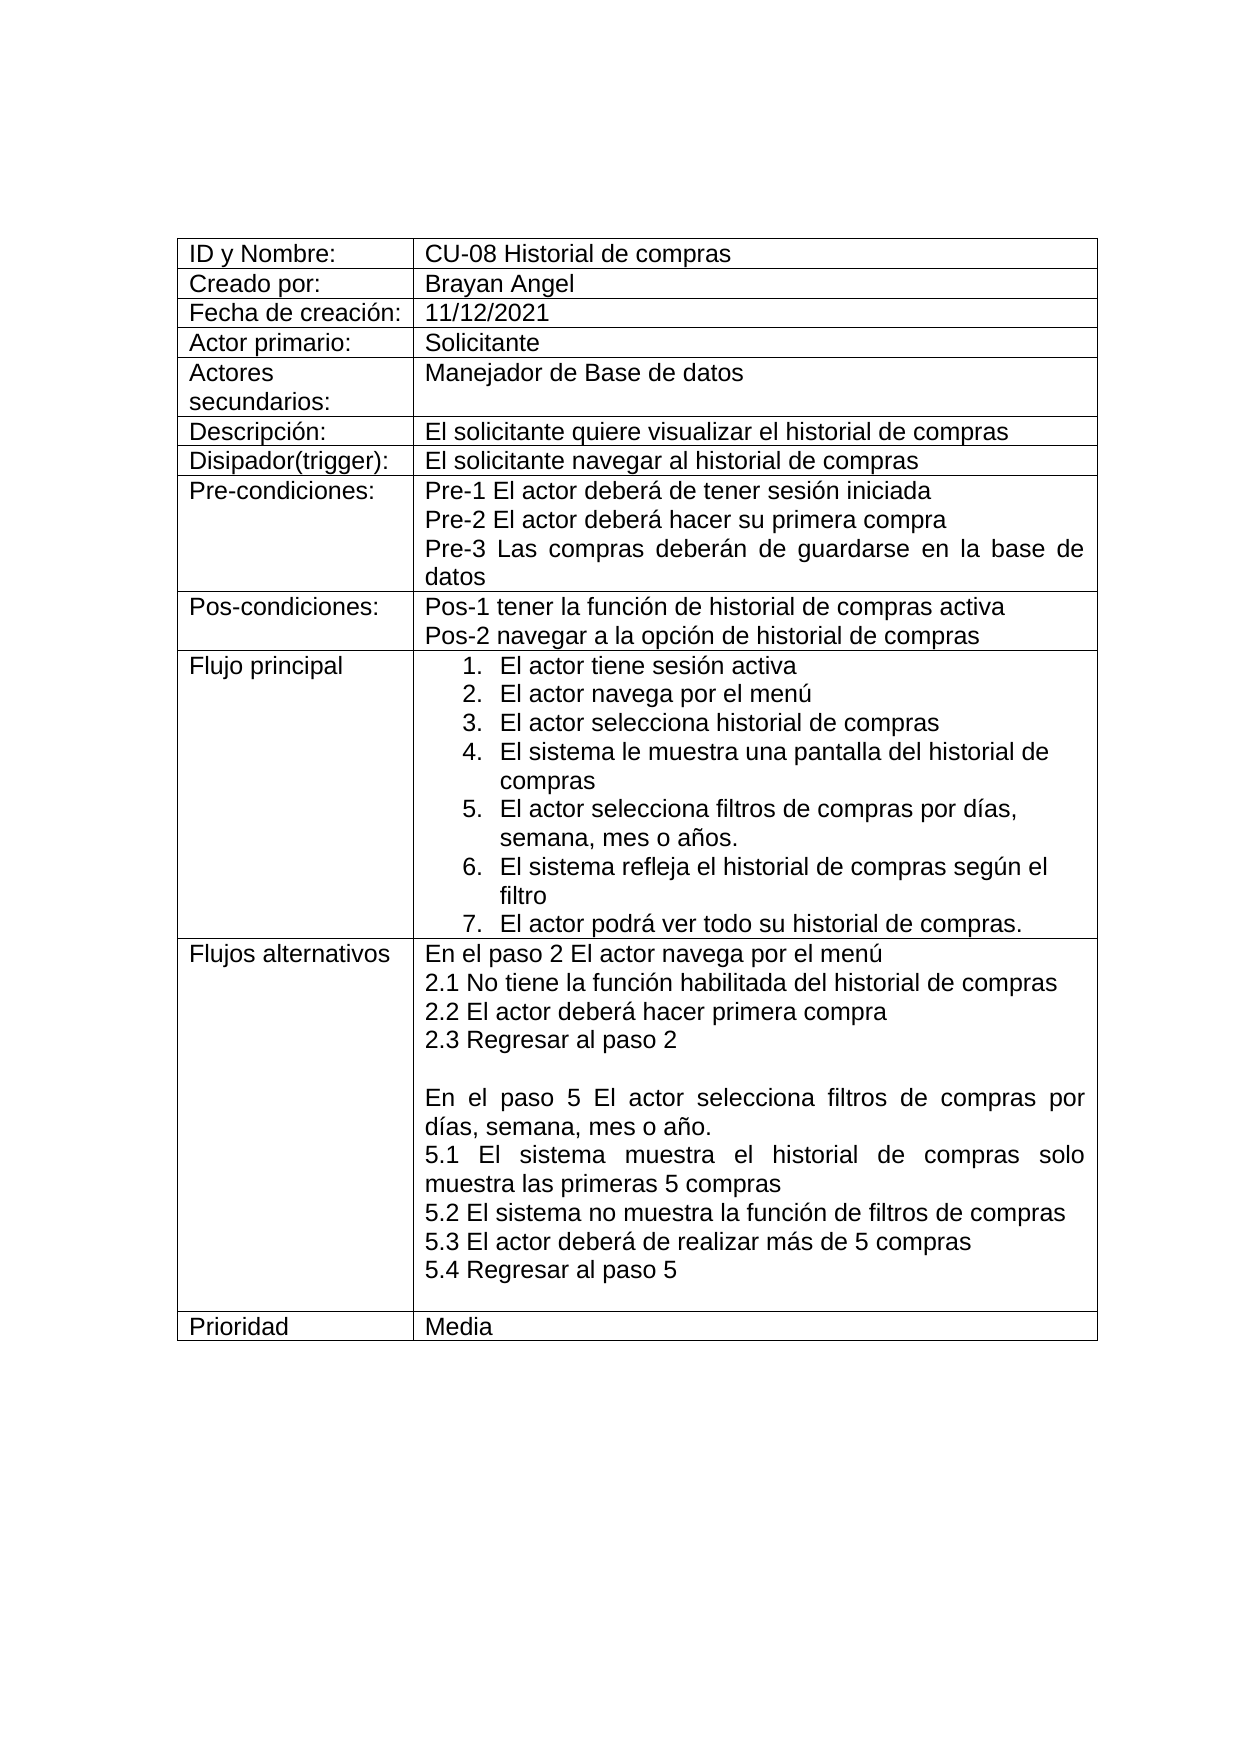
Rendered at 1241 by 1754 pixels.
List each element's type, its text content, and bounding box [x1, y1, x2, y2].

table_cell El actor tiene sesión activa El actor navega por el menú El actor selecciona historial de compras El sistema le muestra una pantalla del historial de compras El actor selecciona filtros de compras por días, semana, mes o años. El sistema refleja el historial de compras según el filtro El actor podrá ver todo su historial de compras. [414, 651, 1097, 938]
table_cell 11/12/2021 [414, 299, 1097, 327]
table_cell Actor primario: [178, 328, 413, 357]
table_cell En el paso 2 El actor navega por el menú 2.1 No tiene la función habilitada del historial de compras 2.2 El actor deberá hacer primera compra 2.3 Regresar al paso 2 En el paso 5 El actor selecciona filtros de compras por días, semana, mes o año. 5.1 El sistema muestra el historial de compras solo muestra las primeras 5 compras 5.2 El sistema no muestra la función de filtros de compras 5.3 El actor deberá de realizar más de 5 compras 5.4 Regresar al paso 5 [414, 939, 1097, 1311]
table_cell Solicitante [414, 328, 1097, 357]
table_cell Pre-1 El actor deberá de tener sesión iniciada Pre-2 El actor deberá hacer su primera compra Pre-3 Las compras deberán de guardarse en la base de datos [414, 476, 1097, 591]
table_cell Flujos alternativos [178, 939, 413, 1311]
table_header ID y Nombre: [178, 239, 413, 268]
table_cell Brayan Angel [414, 269, 1097, 297]
table_cell Disipador(trigger): [178, 446, 413, 475]
table_cell Prioridad [178, 1312, 413, 1340]
table_cell Pre-condiciones: [178, 476, 413, 591]
table_cell Pos-condiciones: [178, 592, 413, 650]
table_cell El solicitante navegar al historial de compras [414, 446, 1097, 475]
table_header CU-08 Historial de compras [414, 239, 1097, 268]
table_cell Manejador de Base de datos [414, 358, 1097, 416]
table_cell El solicitante quiere visualizar el historial de compras [414, 417, 1097, 445]
table_cell Descripción: [178, 417, 413, 445]
table_cell Media [414, 1312, 1097, 1340]
table_cell Creado por: [178, 269, 413, 297]
table_cell Flujo principal [178, 651, 413, 938]
table_cell Fecha de creación: [178, 299, 413, 327]
table_cell Actores secundarios: [178, 358, 413, 416]
table_cell Pos-1 tener la función de historial de compras activa Pos-2 navegar a la opción de historial de compras [414, 592, 1097, 650]
